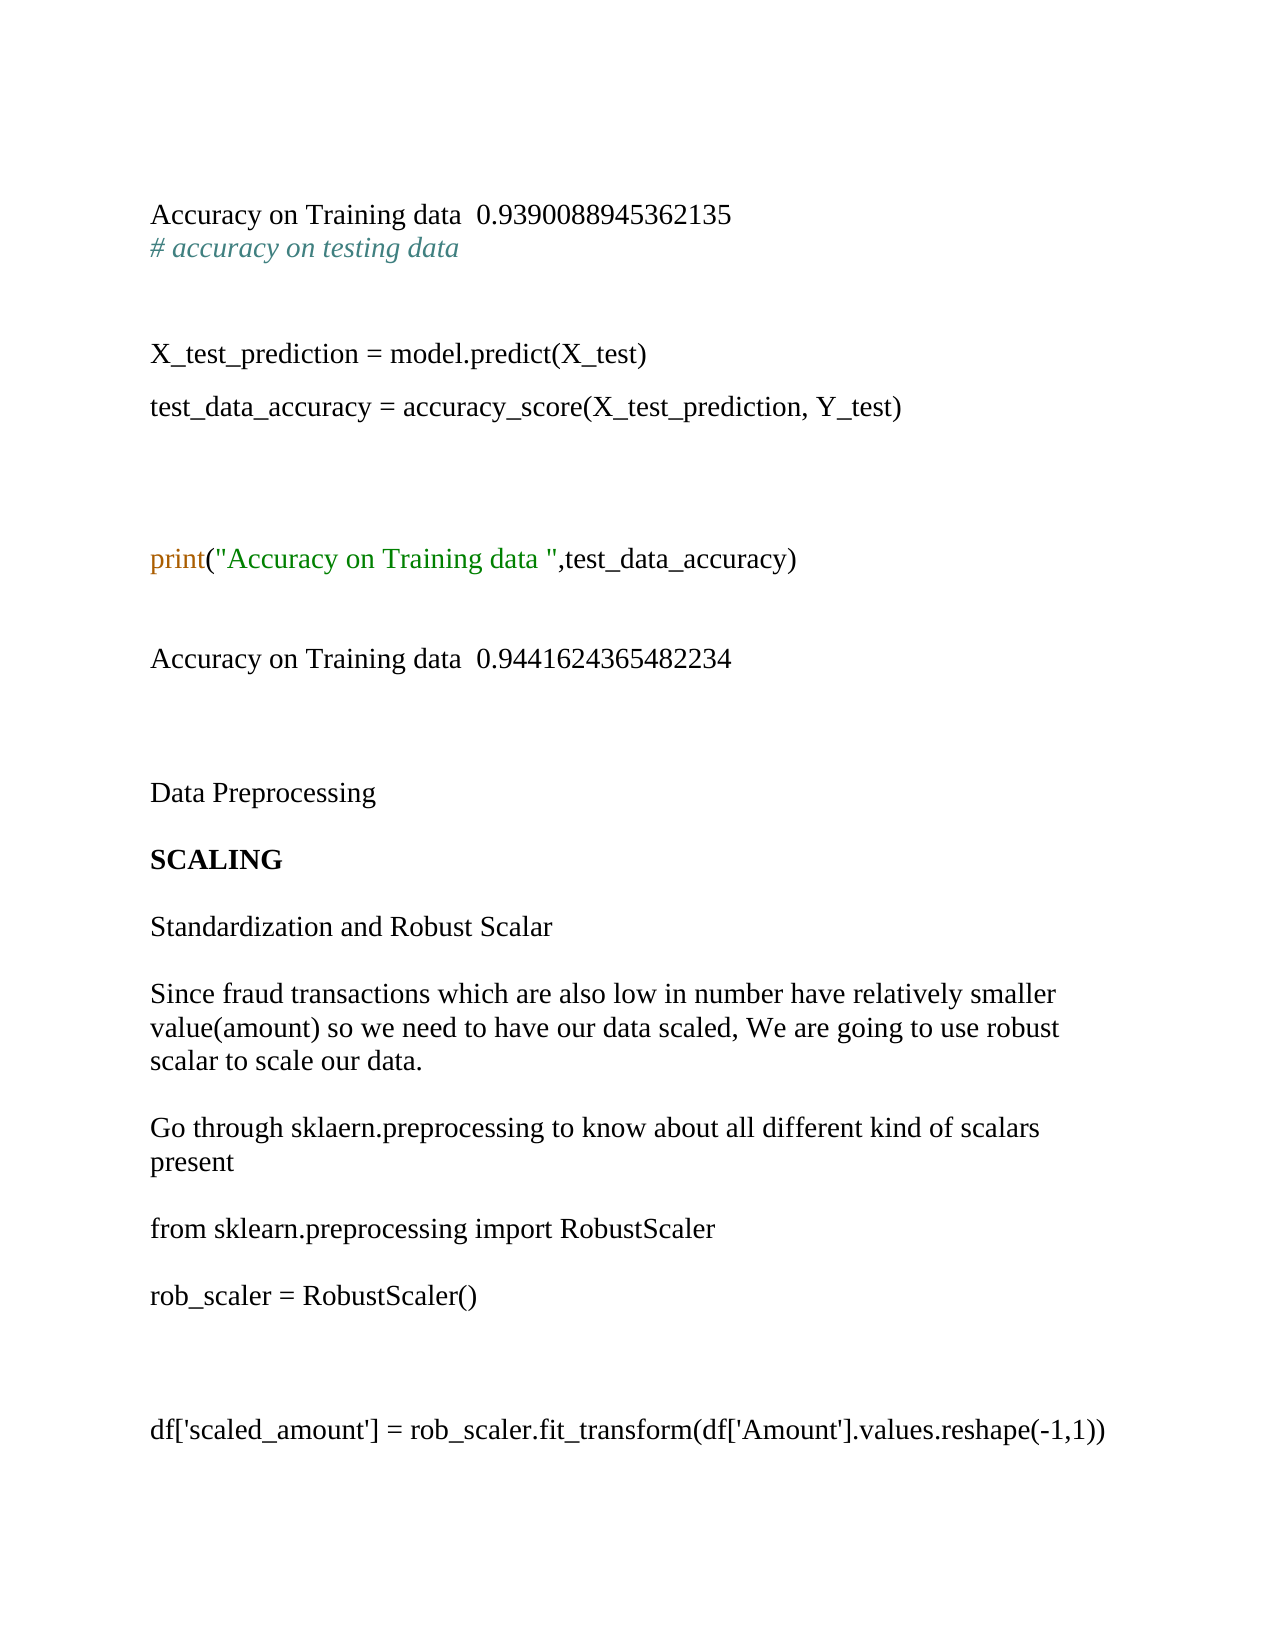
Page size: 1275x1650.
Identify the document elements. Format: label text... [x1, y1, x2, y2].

text X_test_prediction = model.predict(X_test) [150, 336, 1125, 369]
text Data Preprocessing [150, 775, 1125, 809]
text SCALING [150, 842, 1125, 876]
text Accuracy on Training data 0.9441624365482234 [150, 641, 1125, 674]
text test_data_accuracy = accuracy_score(X_test_prediction, Y_test) [150, 389, 1125, 422]
text Since fraud transactions which are also low in number have relatively smaller value(amount) so we need to have our data scaled, We are going to use robust scalar to scale our data. [150, 976, 1125, 1077]
text print("Accuracy on Training data ",test_data_accuracy) [150, 541, 1125, 575]
text # accuracy on testing data [150, 230, 1125, 264]
text Standardization and Robust Scalar [150, 909, 1125, 943]
text rob_scaler = RobustScaler() [150, 1278, 1125, 1312]
text from sklearn.preprocessing import RobustScaler [150, 1211, 1125, 1245]
text df['scaled_amount'] = rob_scaler.fit_transform(df['Amount'].values.reshape(-1,1)) [150, 1412, 1125, 1446]
text Go through sklaern.preprocessing to know about all different kind of scalars present [150, 1111, 1125, 1178]
text Accuracy on Training data 0.9390088945362135 [150, 197, 1125, 230]
